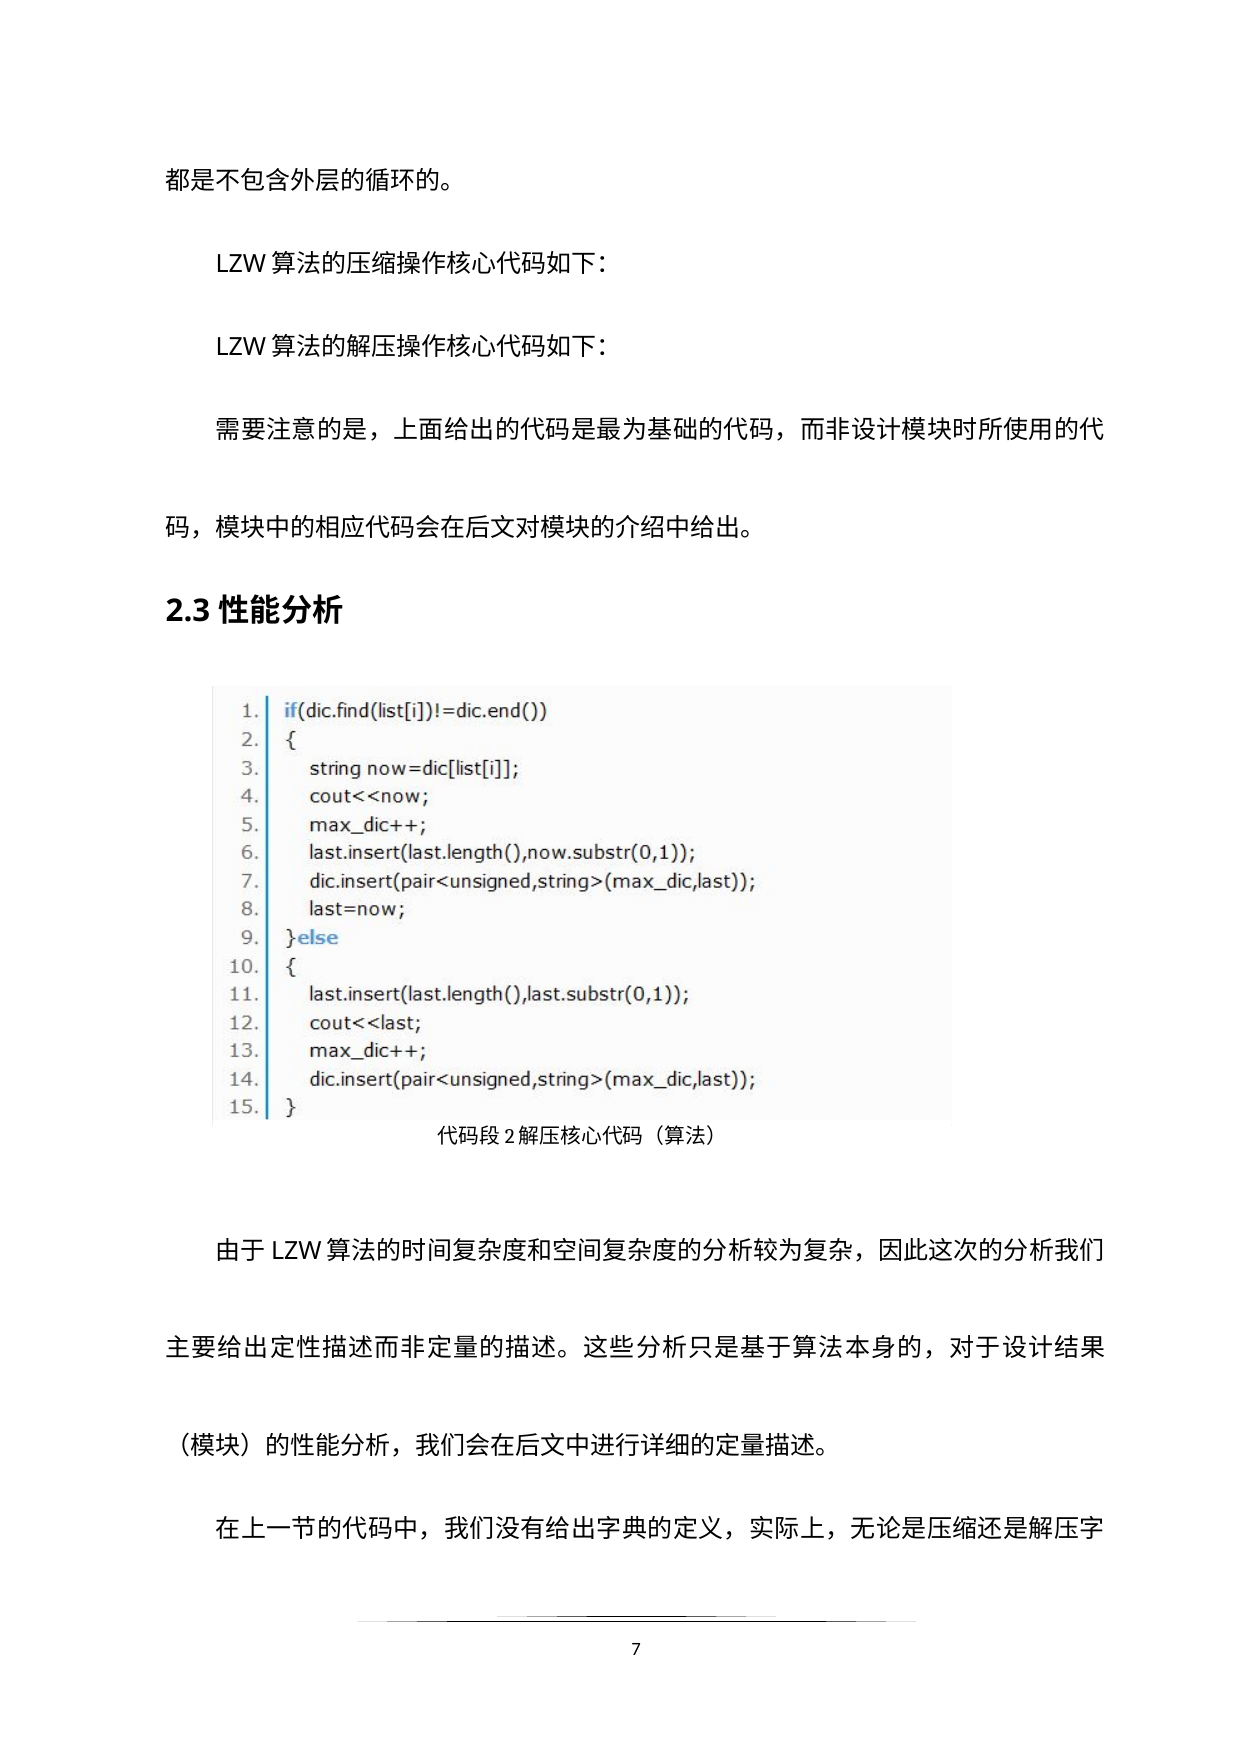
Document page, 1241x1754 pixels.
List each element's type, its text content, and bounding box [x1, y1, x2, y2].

text LZW算法的压缩操作核心代码如下： [165, 229, 1106, 294]
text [165, 1494, 1106, 1559]
text 需要注意的是，上面给出的代码是最为基础的代码，而非设计模块时所使用的代码，模块中的相应代码会在后文对模块的介绍中给出。 [165, 395, 1106, 558]
text 根据上述分析，我们可以很容易地得到LZW算法压缩与解压的核心代码，为了使核心代码更加直观，我们将上文中所描述的步骤单独提取并进行实现，即下面的代码都是不包含外层的循环的。 [165, 146, 1106, 211]
picture [212, 686, 952, 1119]
text LZW算法的解压操作核心代码如下： [165, 312, 1106, 377]
text 2.3 性能分析 [165, 576, 1106, 641]
